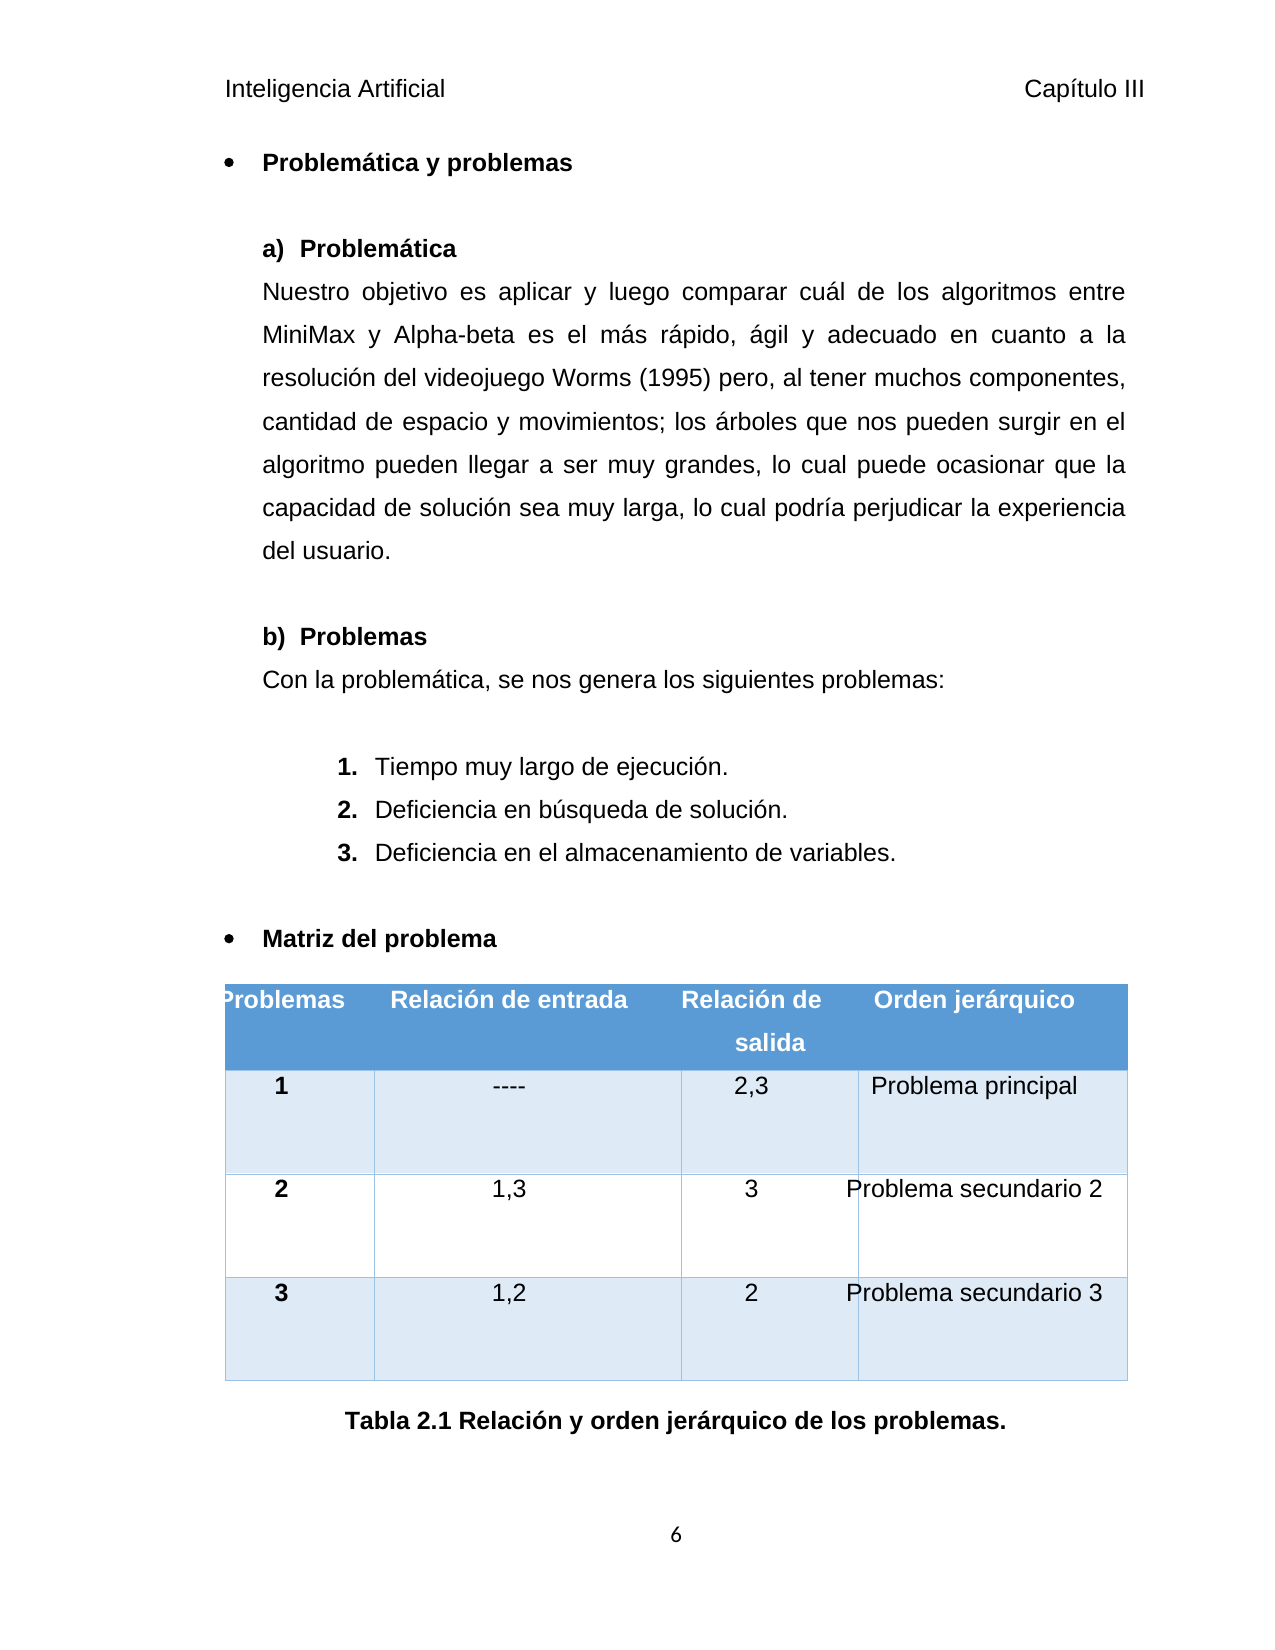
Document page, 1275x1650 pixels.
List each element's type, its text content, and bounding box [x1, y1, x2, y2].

list Tiempo muy largo de ejecución. [337, 752, 1127, 780]
table_header Problemas [226, 985, 374, 1070]
table_cell 2 [226, 1175, 374, 1277]
table_cell 2,3 [682, 1071, 858, 1173]
table_cell 1 [226, 1071, 374, 1173]
table_cell ---- [375, 1071, 681, 1173]
list Con la problemática, se nos genera los siguientes problemas: [262, 665, 1127, 694]
list Problemas [262, 622, 1127, 651]
list Nuestro objetivo es aplicar y luego comparar cuál de los algoritmos entre MiniMax y Alpha-beta es el más rápido, ágil y adecuado en cuanto a la resolución del videojuego Worms (1995) pero, al tener muchos componentes, cantidad de espacio y movimientos; los árboles que nos pueden surgir en el algoritmo pueden llegar a ser muy grandes, lo cual puede ocasionar que la capacidad de solución sea muy larga, lo cual podría perjudicar la experiencia del usuario. [262, 277, 1127, 565]
table_cell Problema secundario 3 [859, 1278, 1127, 1380]
table_cell Problema secundario 2 [859, 1175, 1127, 1277]
list Deficiencia en el almacenamiento de variables. [337, 838, 1127, 867]
table_cell 3 [682, 1175, 858, 1277]
list Matriz del problema [224, 924, 1127, 953]
text Tabla 2.1 Relación y orden jerárquico de los problemas. [224, 1406, 1127, 1435]
table_cell 2 [682, 1278, 858, 1380]
table_cell 3 [226, 1278, 374, 1380]
table_header Orden jerárquico [859, 985, 1127, 1070]
list Problemática y problemas [224, 148, 1127, 177]
list Problemática [262, 234, 1127, 263]
list Deficiencia en búsqueda de solución. [337, 795, 1127, 823]
table_cell 1,3 [375, 1175, 681, 1277]
table_header Relación de entrada [375, 985, 681, 1070]
table_cell Problema principal [859, 1071, 1127, 1173]
table_cell 1,2 [375, 1278, 681, 1380]
table_header Relación de salida [682, 985, 858, 1070]
